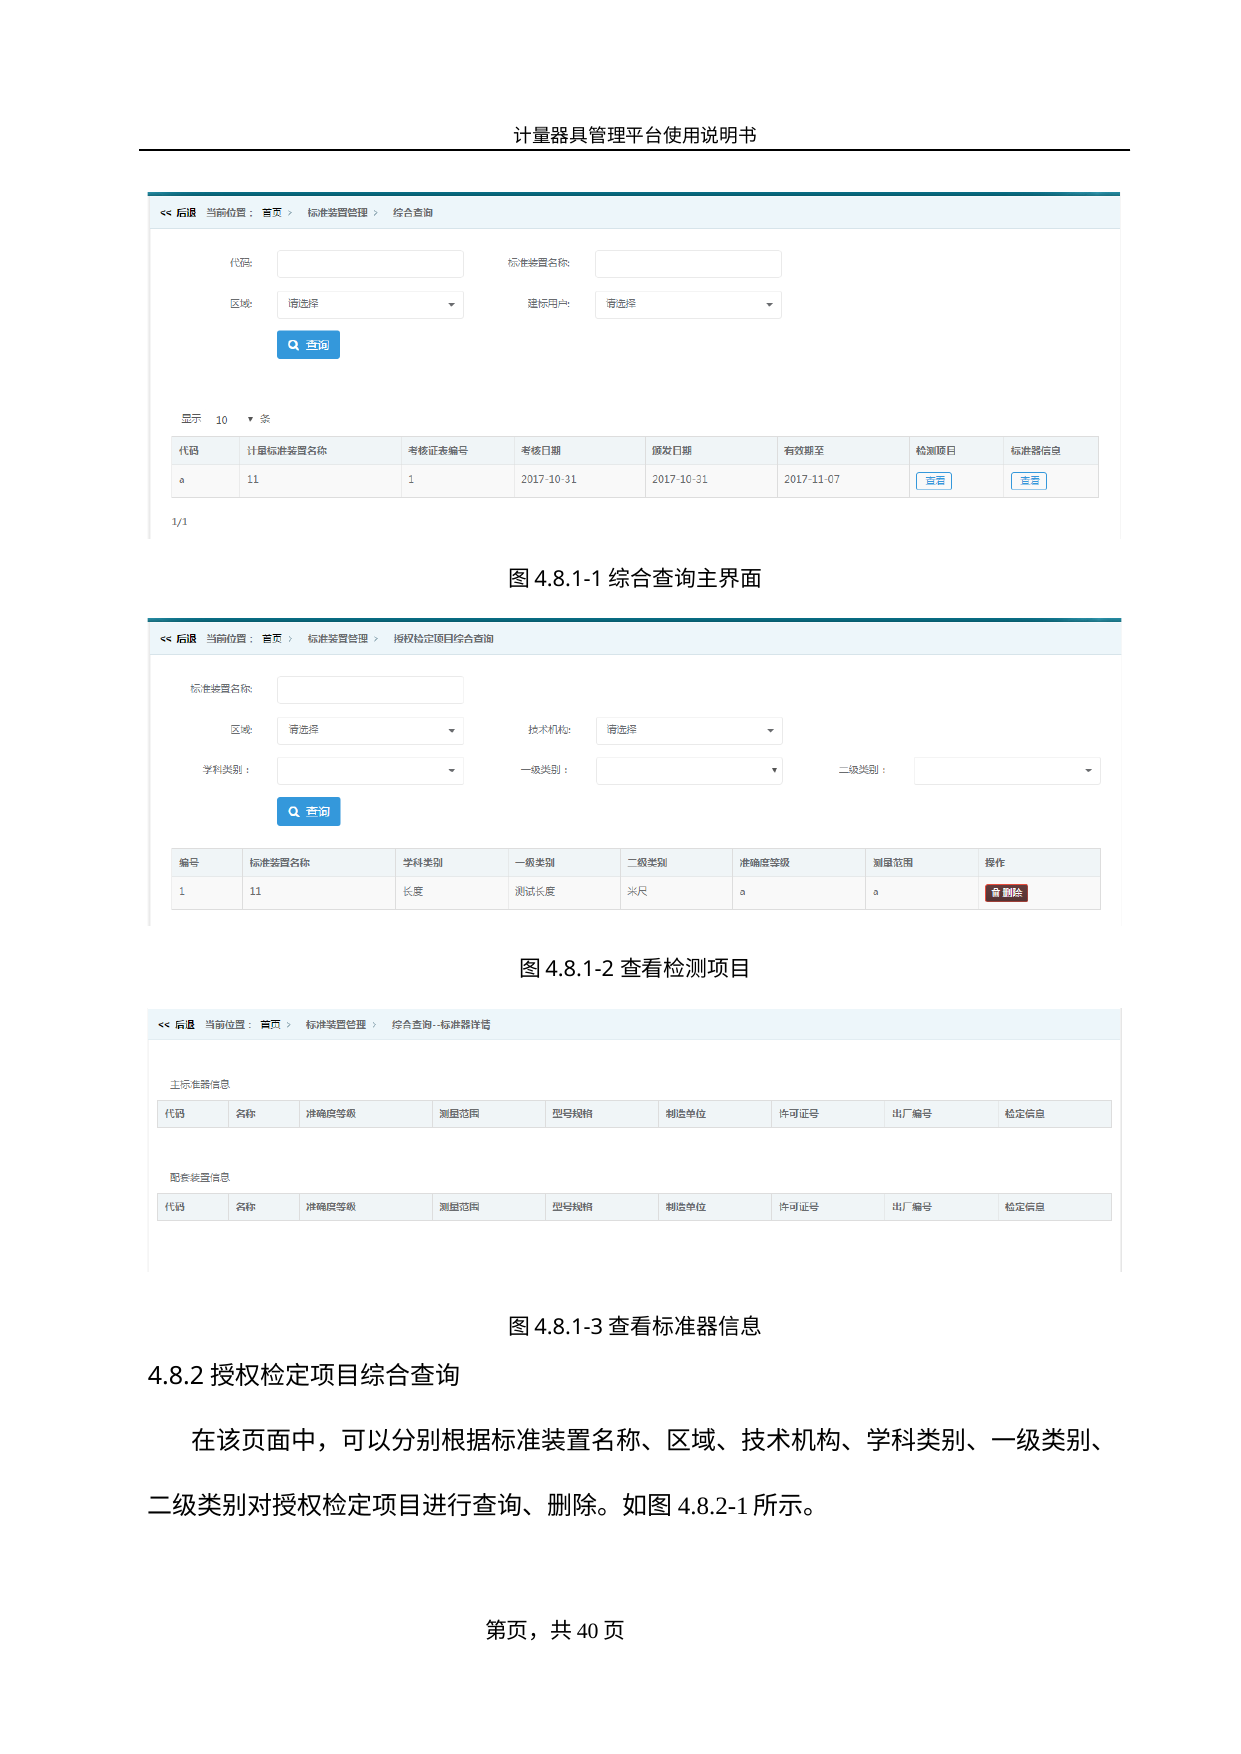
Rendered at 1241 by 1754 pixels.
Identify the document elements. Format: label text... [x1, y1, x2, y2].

list 4.8.2 授权检定项目综合查询 [148, 1341, 1122, 1406]
picture [147, 618, 1122, 926]
picture [147, 192, 1121, 539]
picture [147, 1008, 1122, 1272]
list 在该页面中，可以分别根据标准装置名称、区域、技术机构、学科类别、一级类别、二级类别对授权检定项目进行查询、删除。如图4.8.2-1所示。 [148, 1406, 1122, 1536]
list 图4.8.1-3 查看标准器信息 [148, 1309, 1122, 1341]
list 图4.8.1-2 查看检测项目 [148, 951, 1122, 984]
list 图4.8.1-1 综合查询主界面 [148, 561, 1122, 593]
